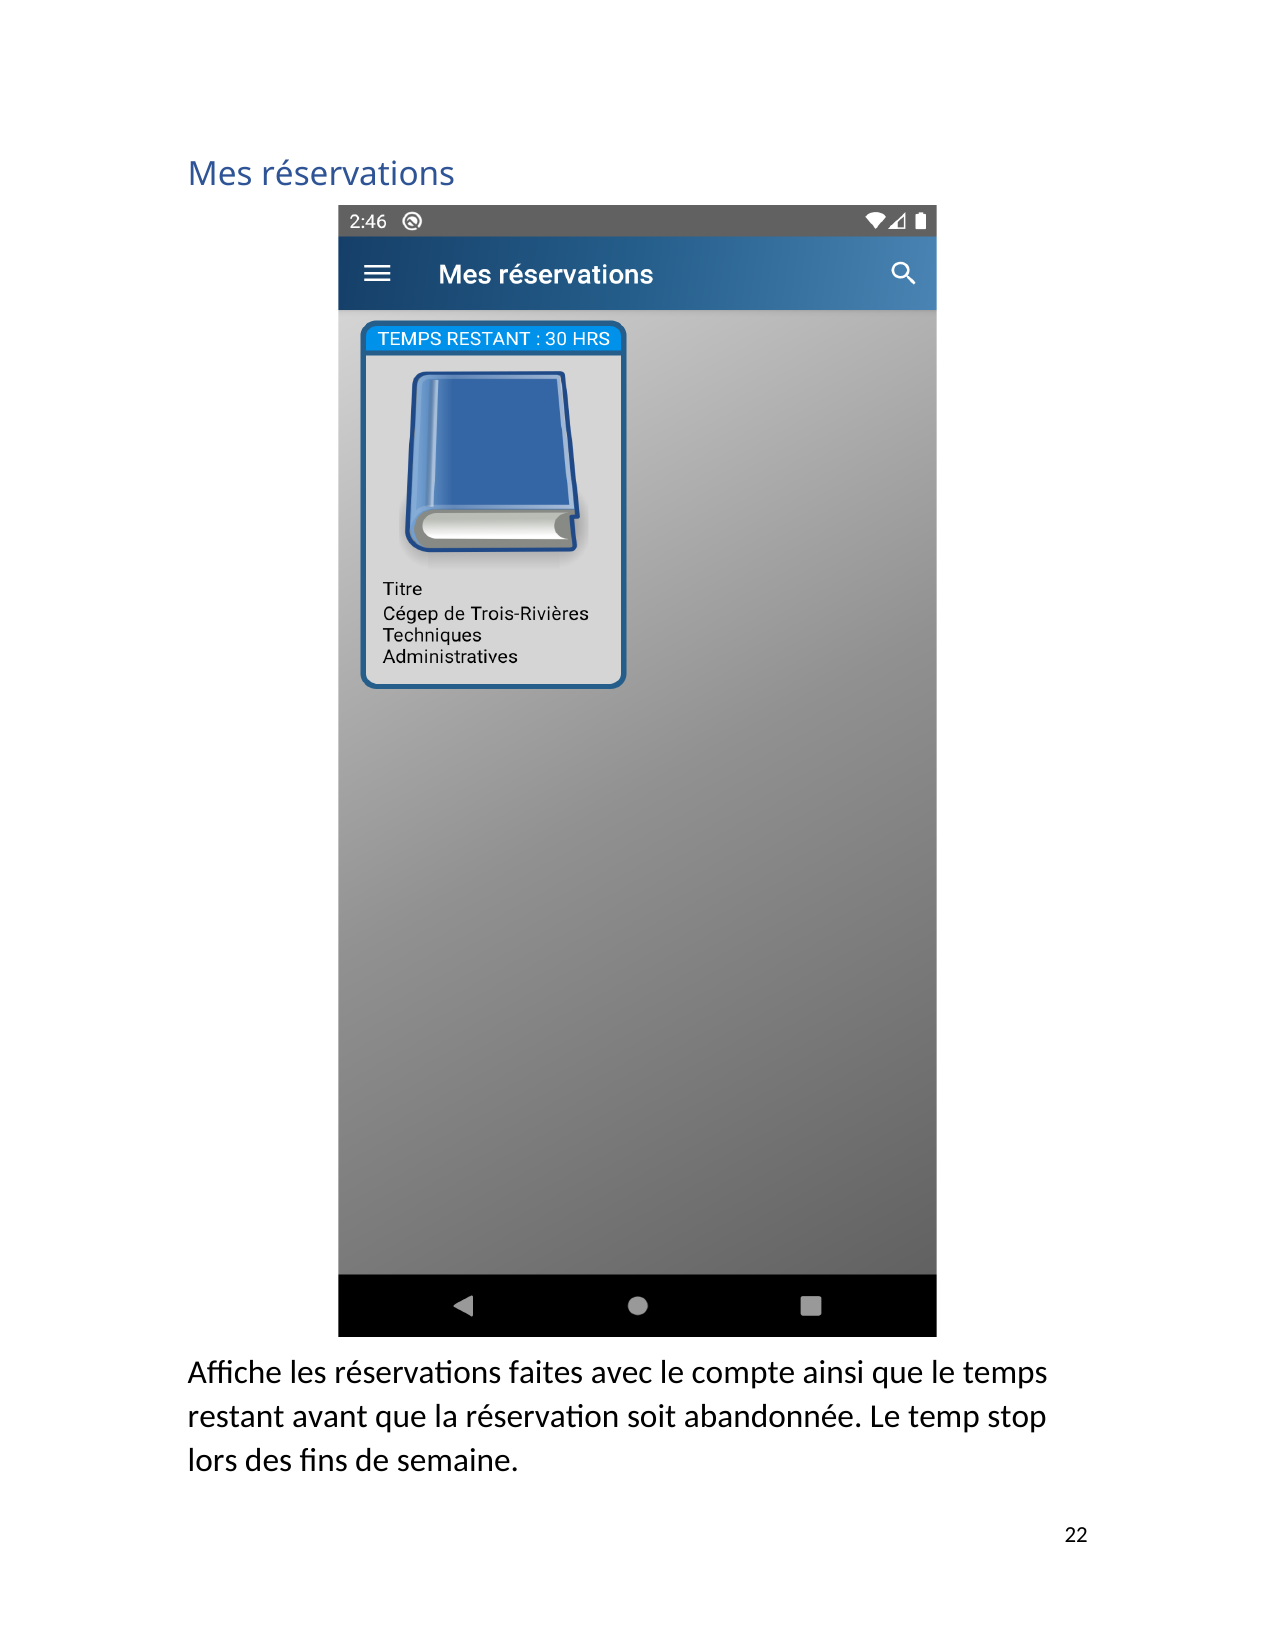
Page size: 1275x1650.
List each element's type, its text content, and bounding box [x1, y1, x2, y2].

subtitle Mes réservations [187, 150, 1087, 195]
text Affiche les réservations faites avec le compte ainsi que le temps restant avant que la réservation soit abandonnée. Le temp stop lors des fins de semaine. [187, 1351, 1087, 1479]
picture [338, 205, 937, 1337]
